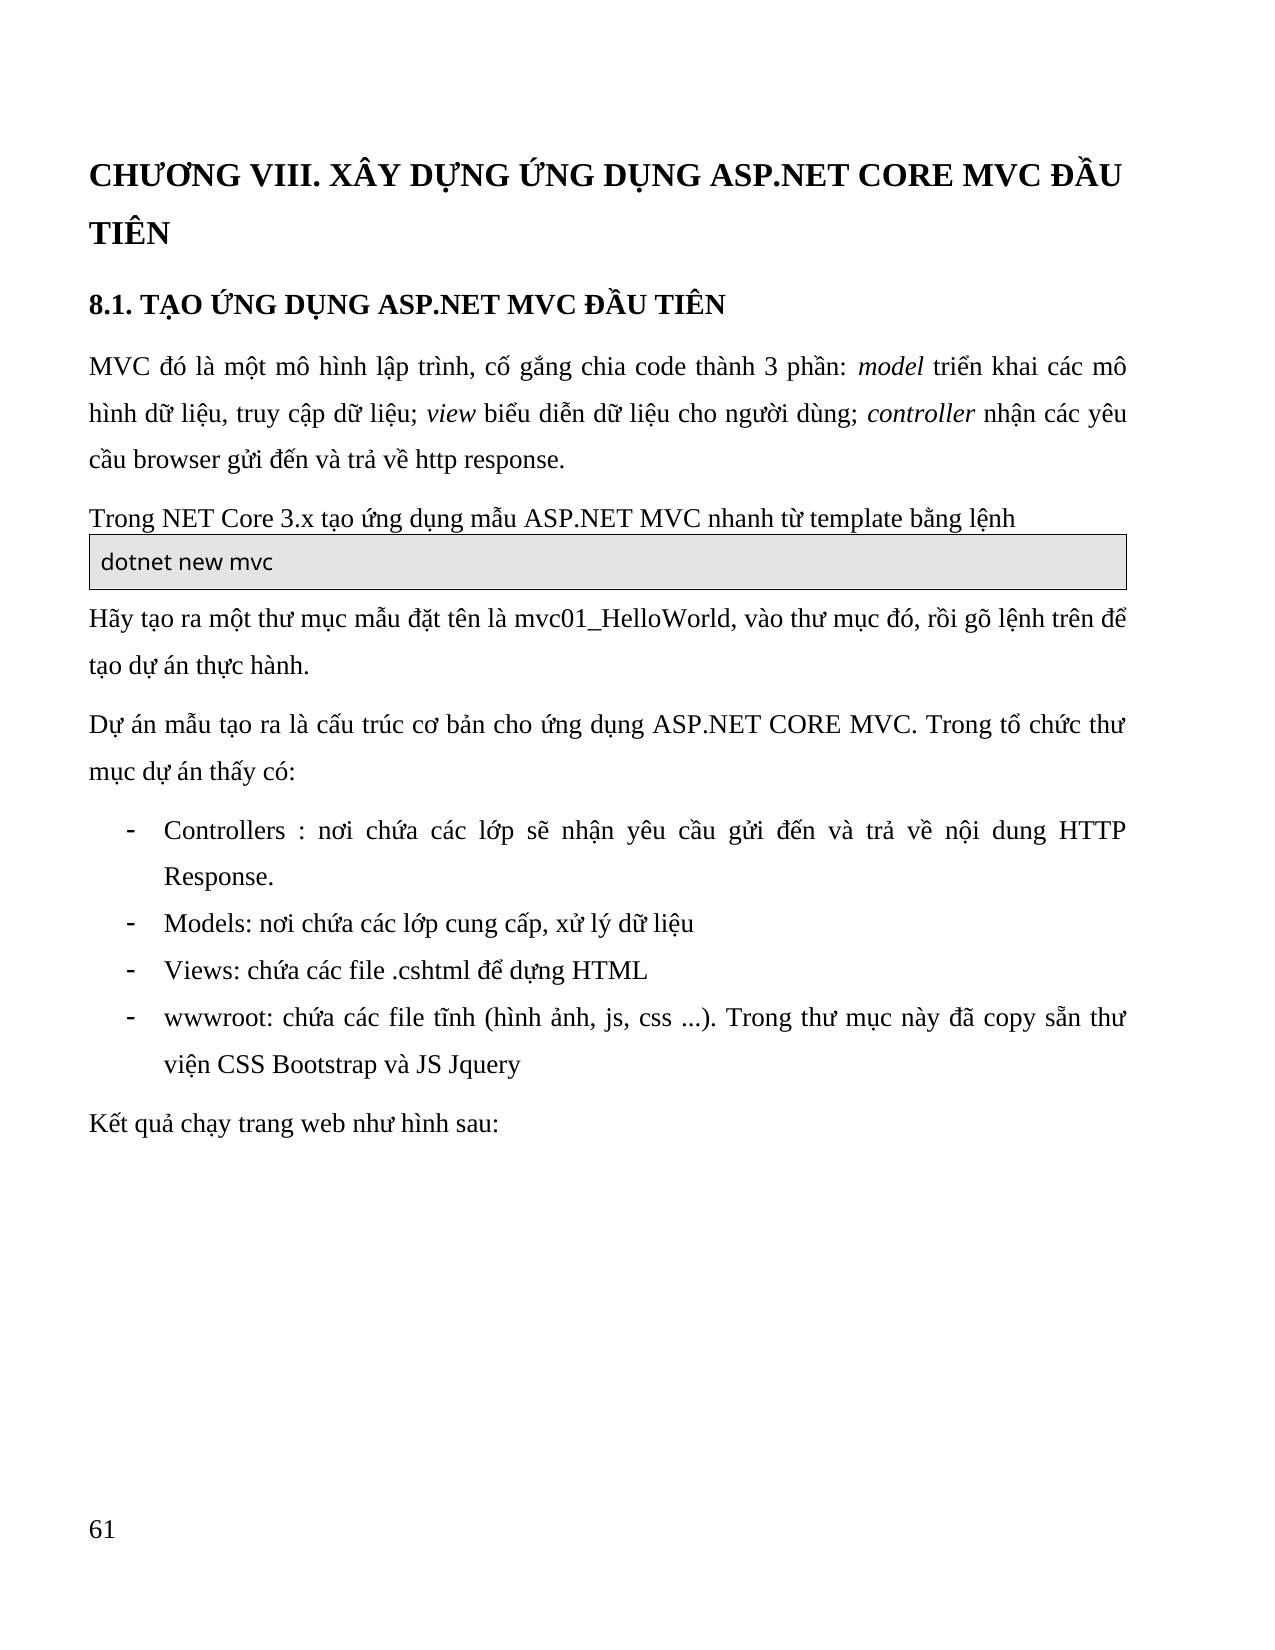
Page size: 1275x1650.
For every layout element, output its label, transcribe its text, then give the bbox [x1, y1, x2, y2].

table_header dotnet new mvc [90, 535, 1126, 588]
text MVC đó là một mô hình lập trình, cố gắng chia code thành 3 phần: model triển khai các mô hình dữ liệu, truy cập dữ liệu; view biểu diễn dữ liệu cho người dùng; controller nhận các yêu cầu browser gửi đến và trả về http response. [89, 350, 1127, 474]
list Models: nơi chứa các lớp cung cấp, xử lý dữ liệu [126, 907, 1127, 938]
text Trong NET Core 3.x tạo ứng dụng mẫu ASP.NET MVC nhanh từ template bằng lệnh [89, 503, 1127, 534]
list wwwroot: chứa các file tĩnh (hình ảnh, js, css ...). Trong thư mục này đã copy sẵn thư viện CSS Bootstrap và JS Jquery [126, 1001, 1127, 1079]
list Views: chứa các file .cshtml để dựng HTML [126, 954, 1127, 985]
subtitle Chương VIII. Xây dựng ứng dụng ASP.NET Core MVC đầu tiên [89, 156, 1127, 251]
text Hãy tạo ra một thư mục mẫu đặt tên là mvc01_HelloWorld, vào thư mục đó, rồi gõ lệnh trên để tạo dự án thực hành. [89, 602, 1127, 680]
subtitle 8.1. Tạo ứng dụng ASP.NET MVC đầu tiên [89, 287, 1127, 321]
text Kết quả chạy trang web như hình sau: [89, 1107, 1127, 1138]
text Dự án mẫu tạo ra là cấu trúc cơ bản cho ứng dụng ASP.NET CORE MVC. Trong tổ chức thư mục dự án thấy có: [89, 708, 1127, 786]
list Controllers : nơi chứa các lớp sẽ nhận yêu cầu gửi đến và trả về nội dung HTTP Response. [126, 814, 1127, 892]
